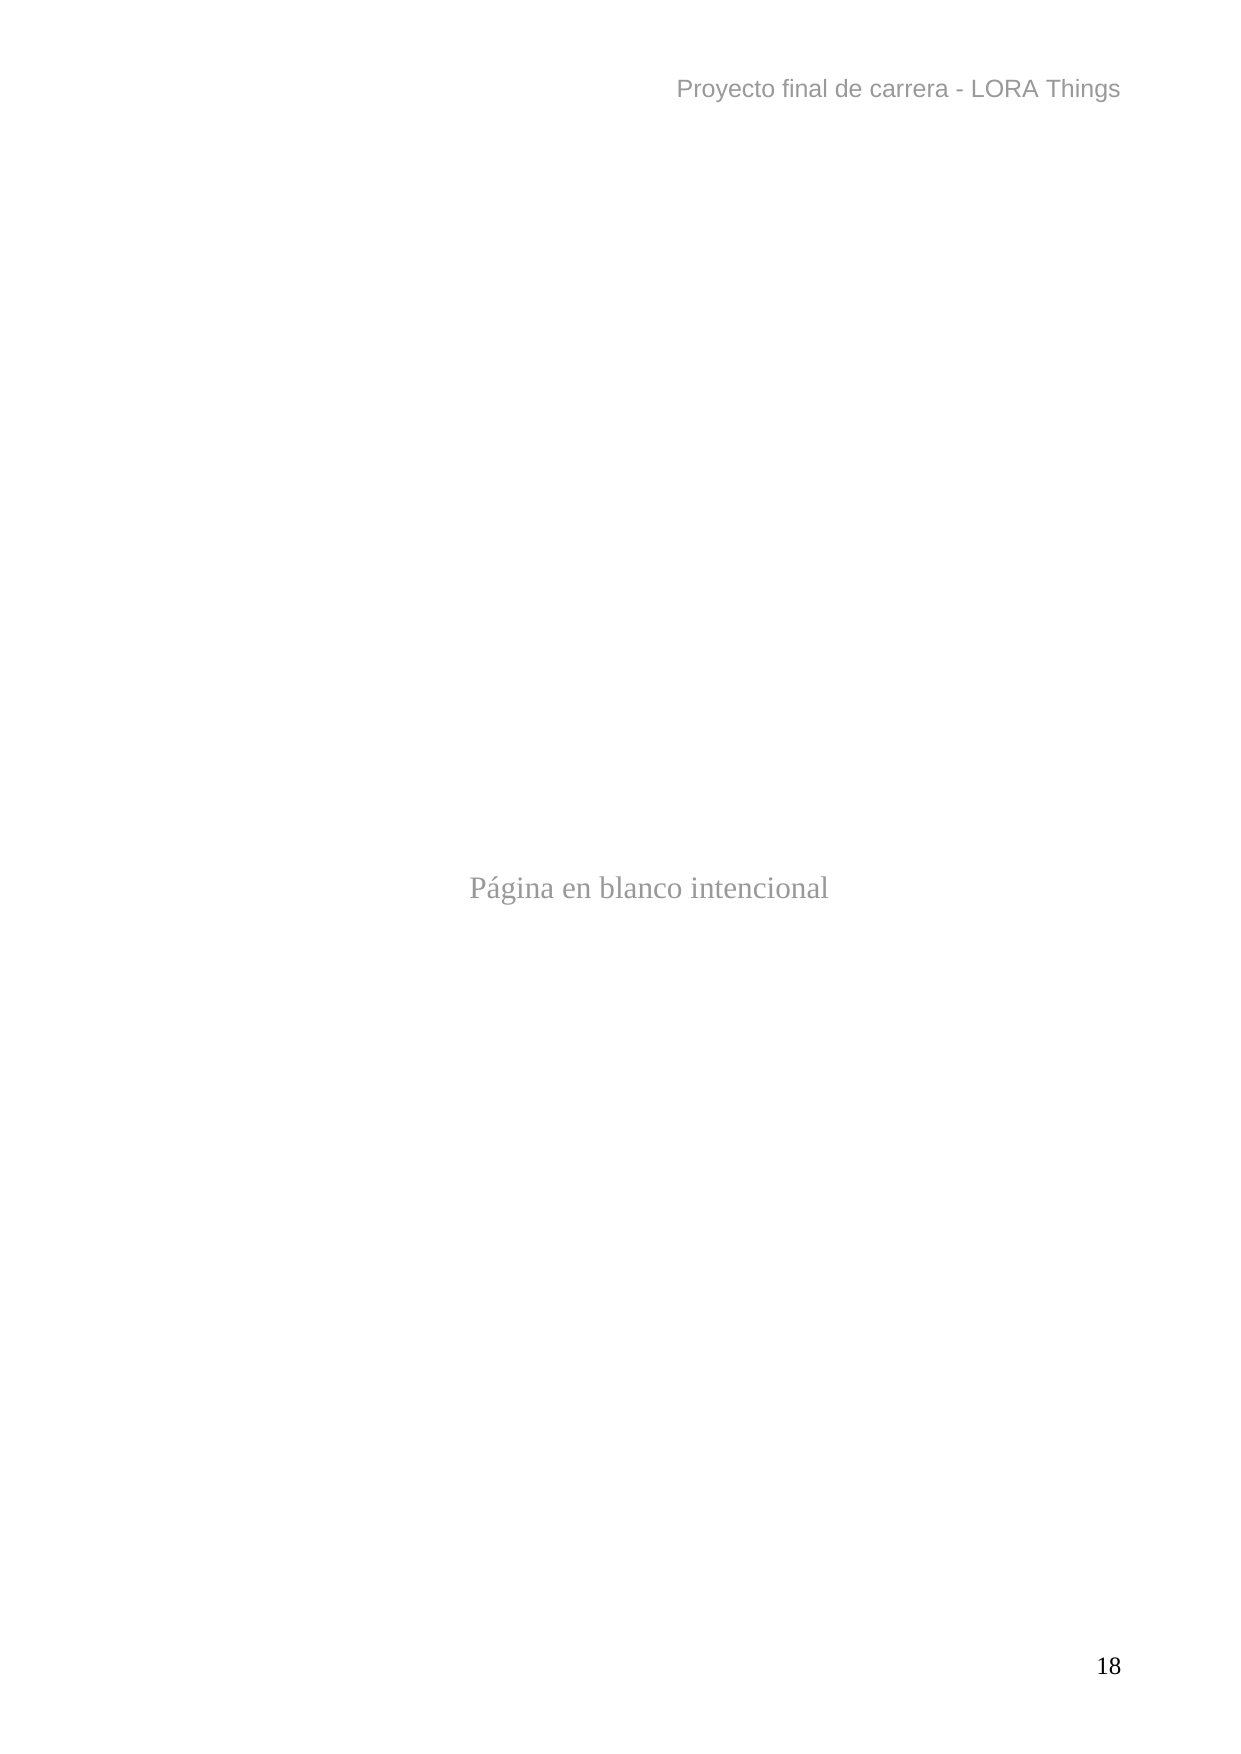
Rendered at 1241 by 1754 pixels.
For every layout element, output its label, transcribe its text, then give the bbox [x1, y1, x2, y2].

text Página en blanco intencional [177, 869, 1121, 906]
